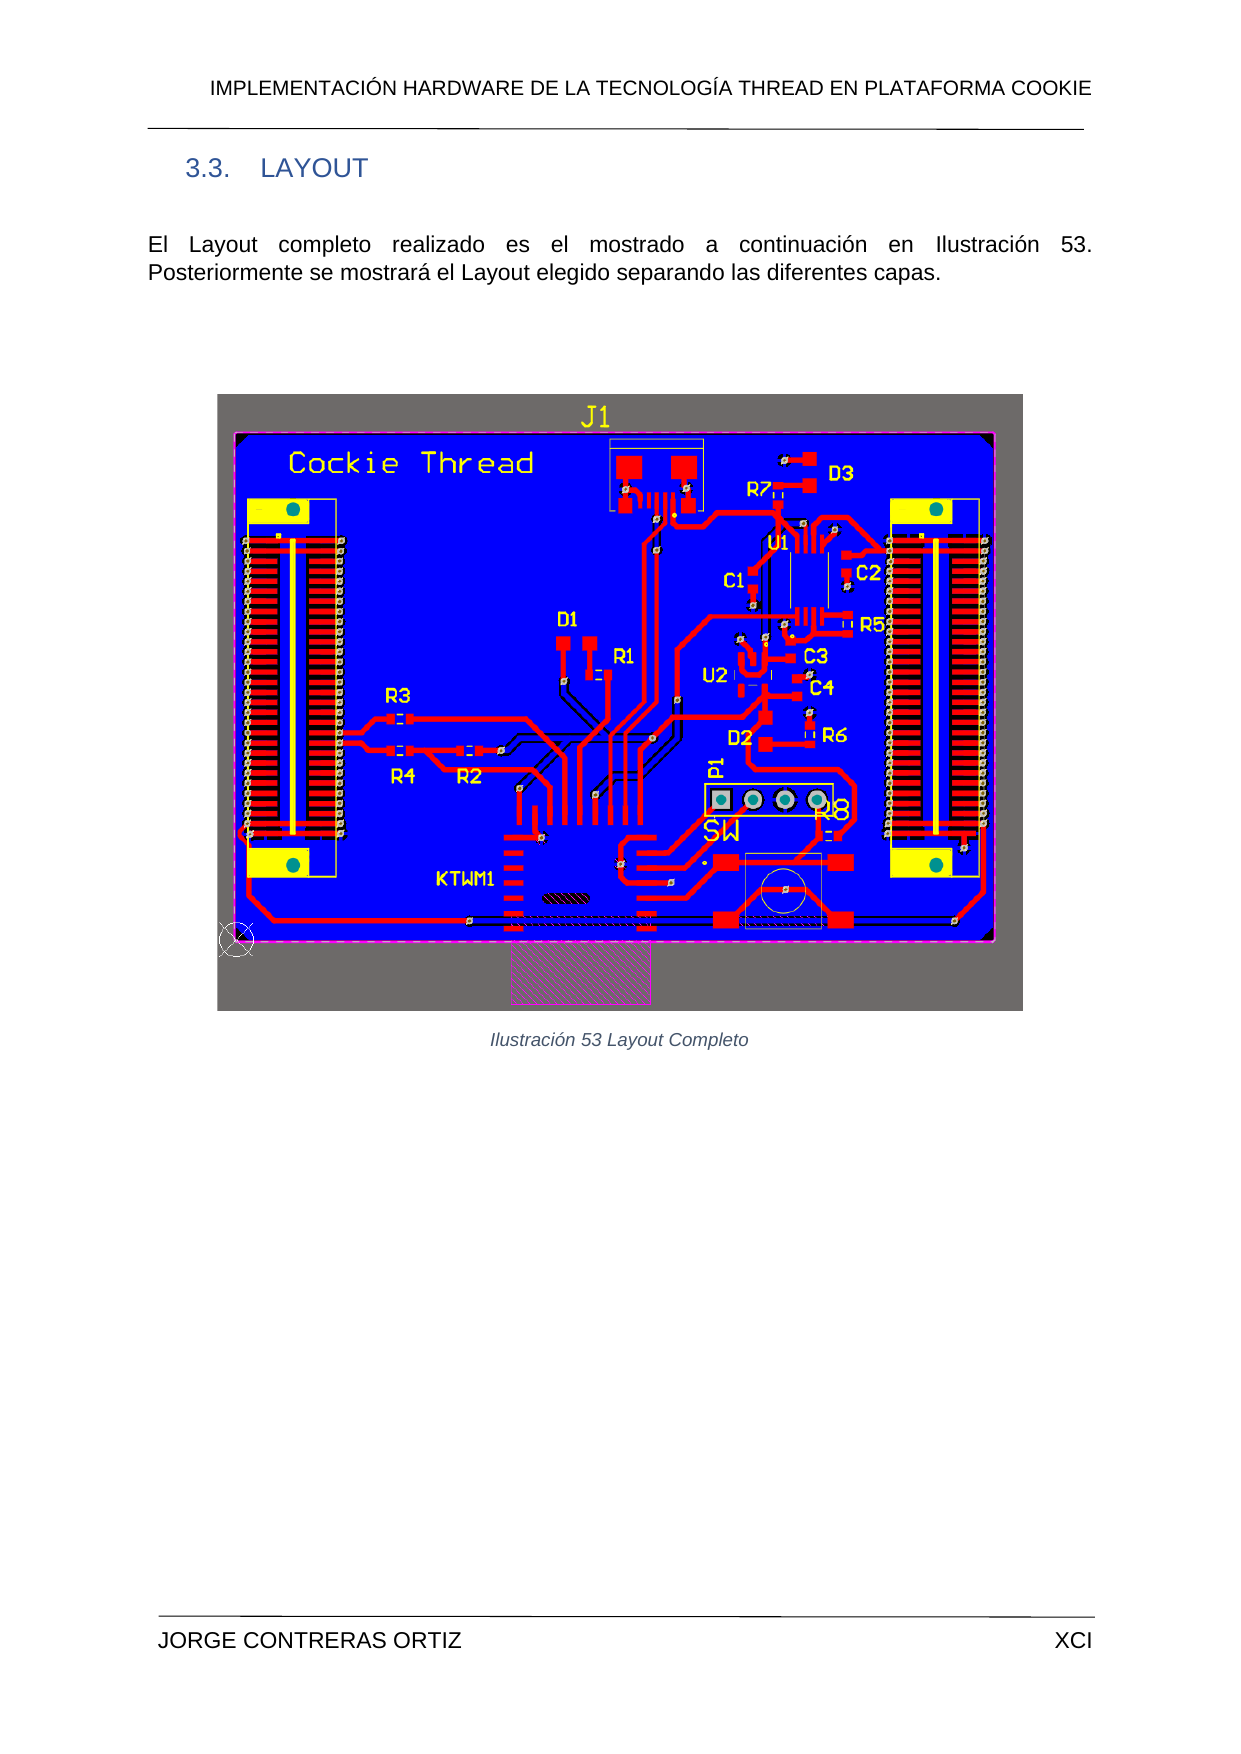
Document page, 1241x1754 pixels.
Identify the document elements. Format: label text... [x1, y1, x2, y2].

text El Layout completo realizado es el mostrado . Posteriormente se mostrará el Layout elegido separando las diferentes capas. [148, 231, 1092, 286]
picture [217, 394, 1023, 1011]
subtitle LAYOUT [185, 152, 1092, 183]
text Ilustración Layout Completo [148, 1029, 1092, 1050]
